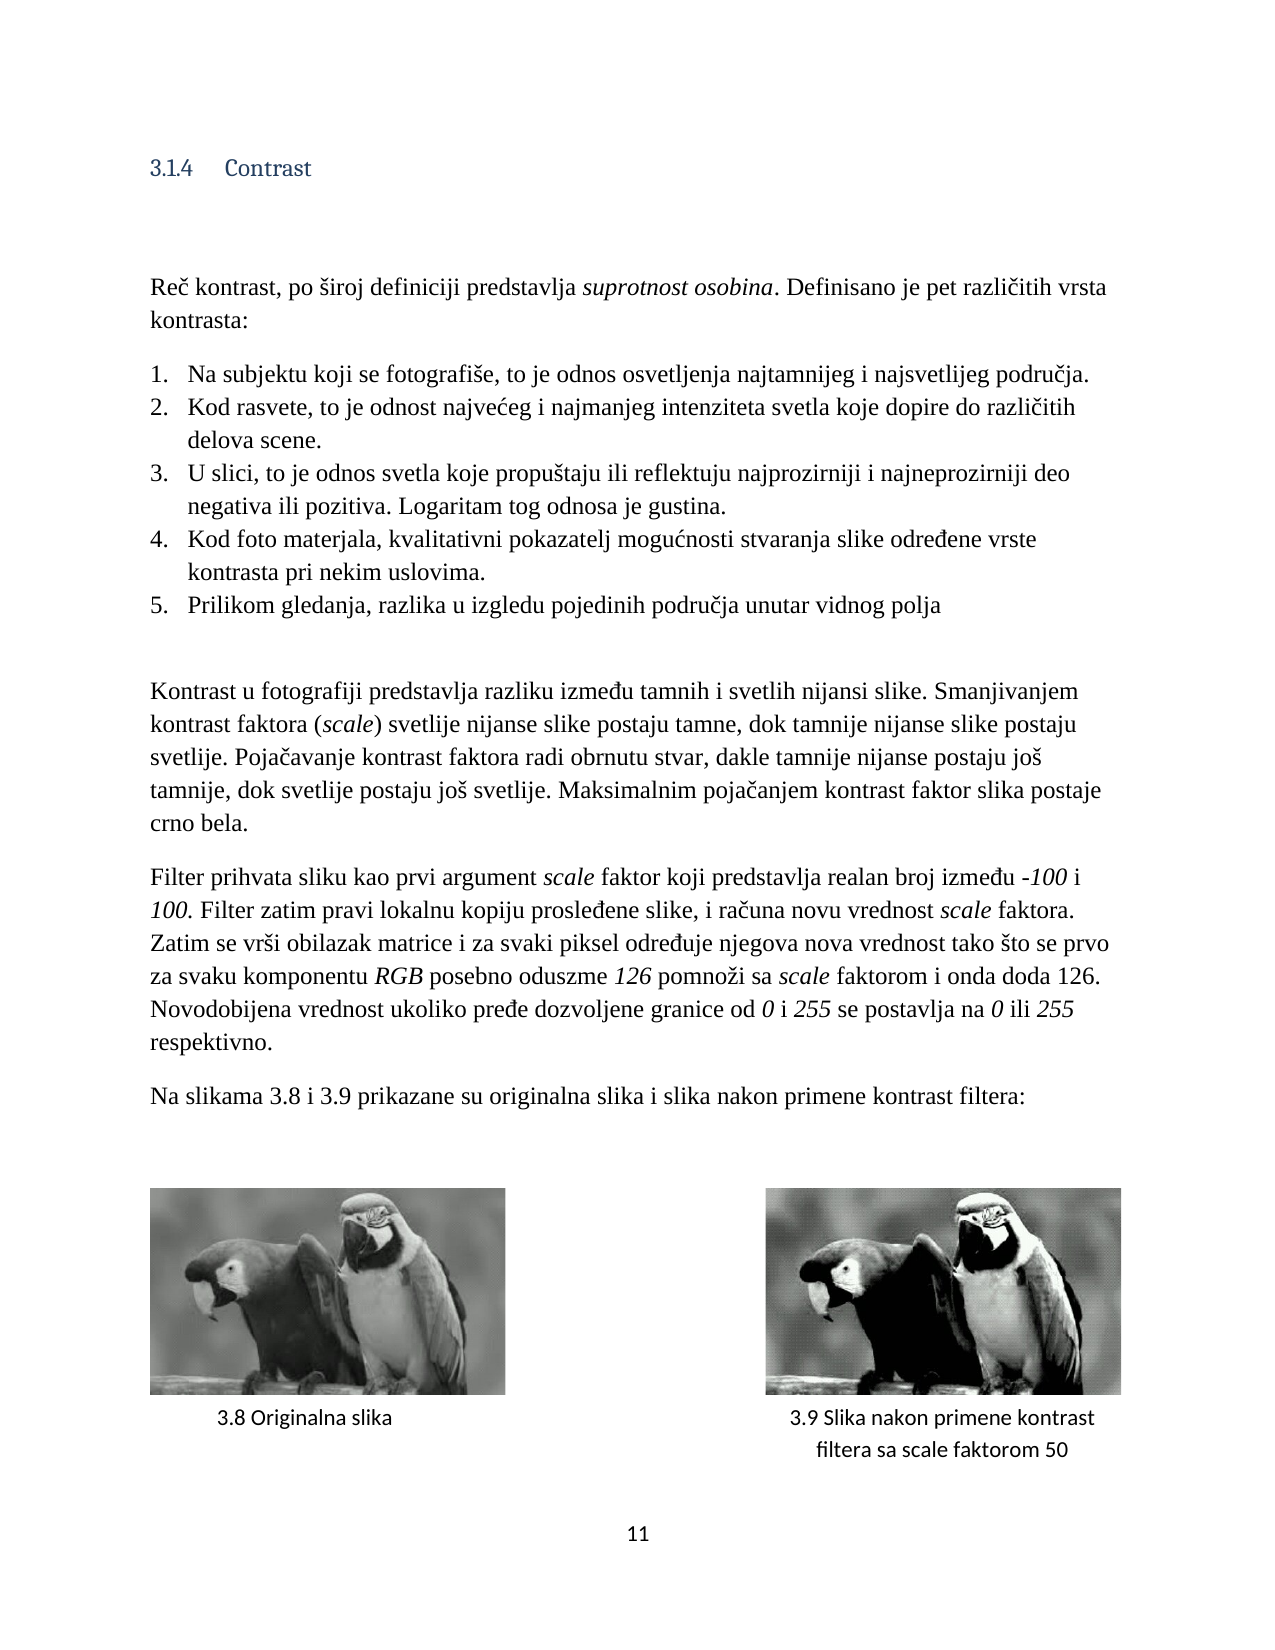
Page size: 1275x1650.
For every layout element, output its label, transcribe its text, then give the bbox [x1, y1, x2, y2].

text Reč kontrast, po široj definiciji predstavlja suprotnost osobina. Definisano je pet različitih vrsta kontrasta: [150, 272, 1125, 334]
list Prilikom gledanja, razlika u izgledu pojedinih područja unutar vidnog polja [150, 590, 1125, 651]
list Na subjektu koji se fotografiše, to je odnos osvetljenja najtamnijeg i najsvetlijeg područja. [150, 359, 1125, 388]
list Kod foto materjala, kvalitativni pokazatelj mogućnosti stvaranja slike određene vrste kontrasta pri nekim uslovima. [150, 524, 1125, 586]
picture [765, 1188, 1122, 1395]
list U slici, to je odnos svetla koje propuštaju ili reflektuju najprozirniji i najneprozirniji deo negativa ili pozitiva. Logaritam tog odnosa je gustina. [150, 458, 1125, 520]
picture [150, 1188, 506, 1395]
subtitle Contrast [150, 154, 1125, 183]
list Kod rasvete, to je odnost najvećeg i najmanjeg intenziteta svetla koje dopire do različitih delova scene. [150, 392, 1125, 454]
text Kontrast u fotografiji predstavlja razliku između tamnih i svetlih nijansi slike. Smanjivanjem kontrast faktora (scale) svetlije nijanse slike postaju tamne, dok tamnije nijanse slike postaju svetlije. Pojačavanje kontrast faktora radi obrnutu stvar, dakle tamnije nijanse postaju još tamnije, dok svetlije postaju još svetlije. Maksimalnim pojačanjem kontrast faktor slika postaje crno bela. [150, 676, 1125, 837]
text Filter prihvata sliku kao prvi argument scale faktor koji predstavlja realan broj između -100 i 100. Filter zatim pravi lokalnu kopiju prosleđene slike, i računa novu vrednost scale faktora. Zatim se vrši obilazak matrice i za svaki piksel određuje njegova nova vrednost tako što se prvo za svaku komponentu RGB posebno oduszme 126 pomnoži sa scale faktorom i onda doda 126. Novodobijena vrednost ukoliko pređe dozvoljene granice od 0 i 255 se postavlja na 0 ili 255 respektivno. [150, 862, 1125, 1056]
text Na slikama 3.8 i 3.9 prikazane su originalna slika i slika nakon primene kontrast filtera: [150, 1081, 1125, 1110]
